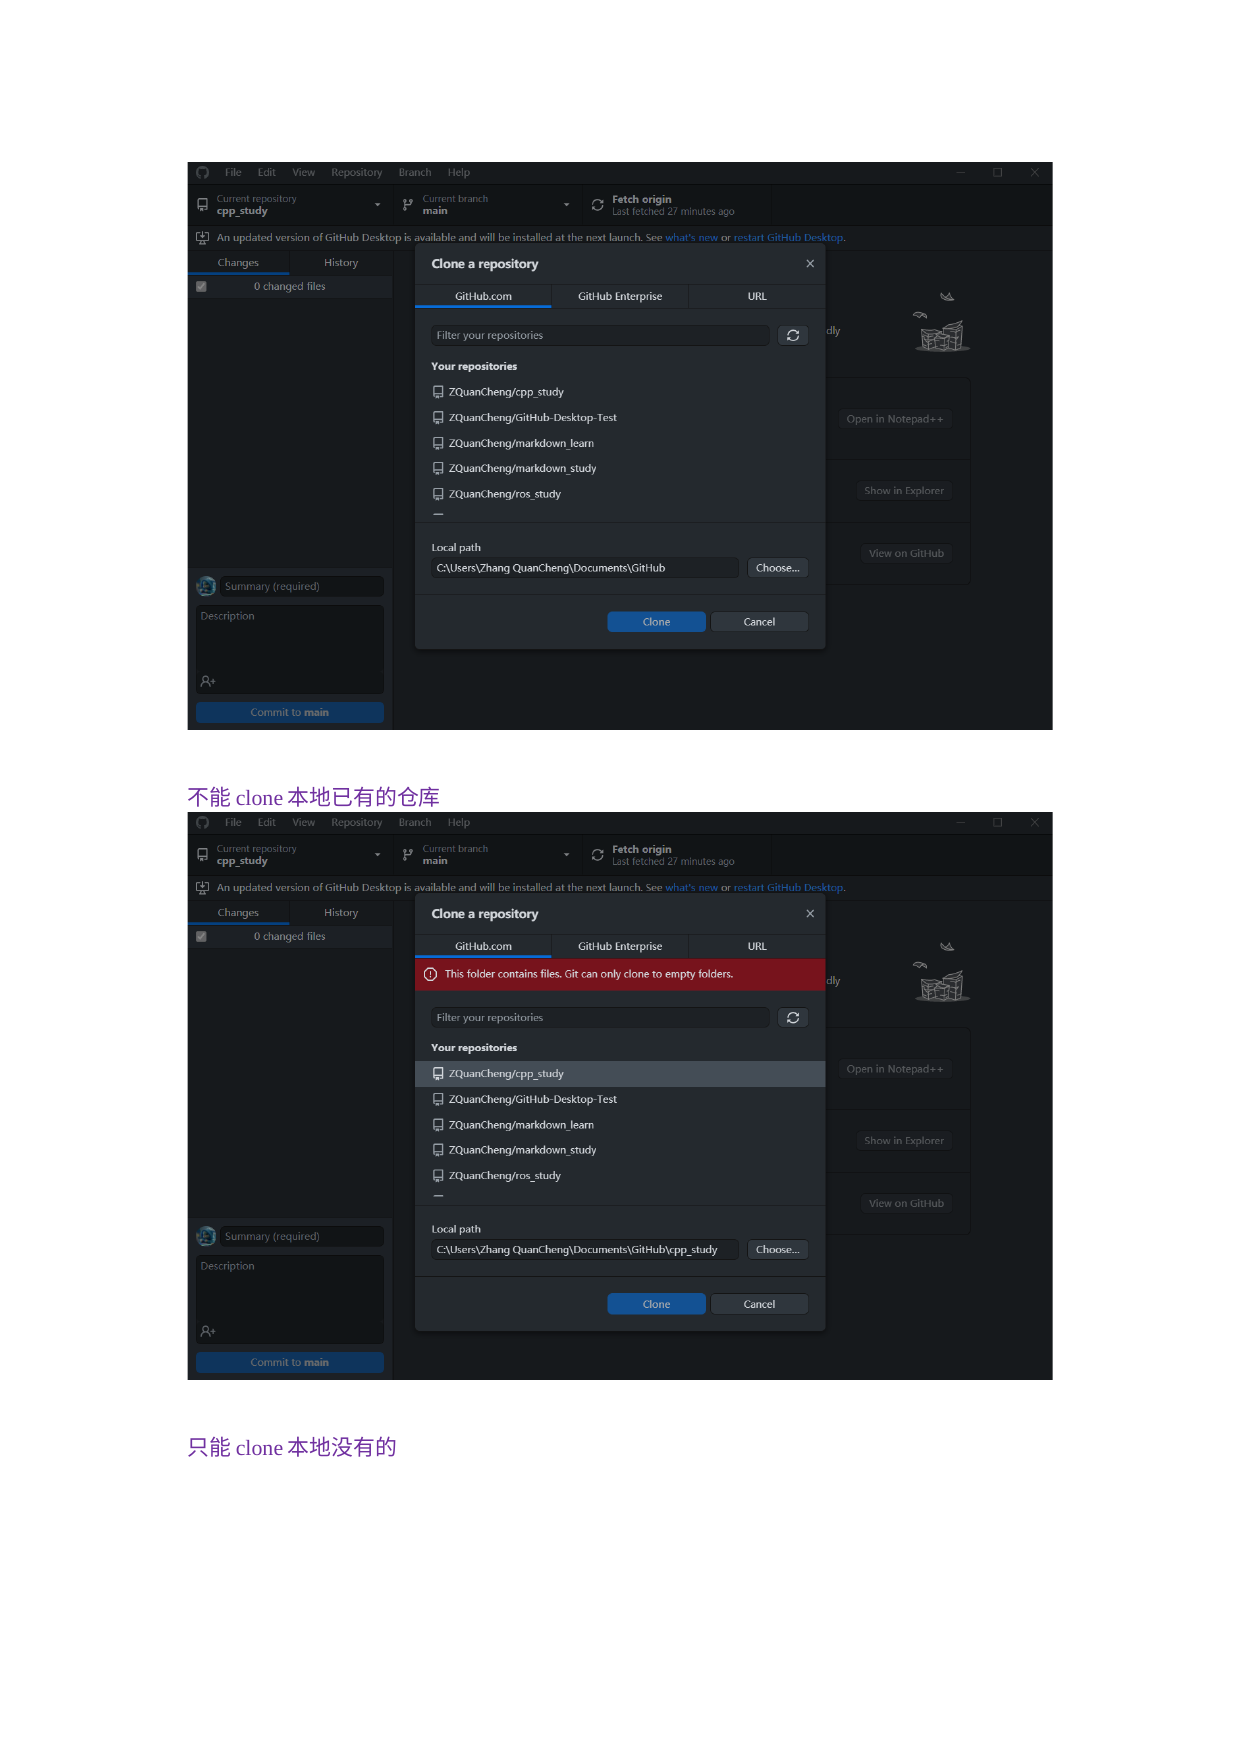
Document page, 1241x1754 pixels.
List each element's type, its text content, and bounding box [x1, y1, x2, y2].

text 不能clone本地已有的仓库 [187, 779, 1053, 812]
picture [187, 812, 1053, 1380]
picture [187, 162, 1053, 730]
text 只能clone本地没有的 [187, 1429, 1053, 1462]
